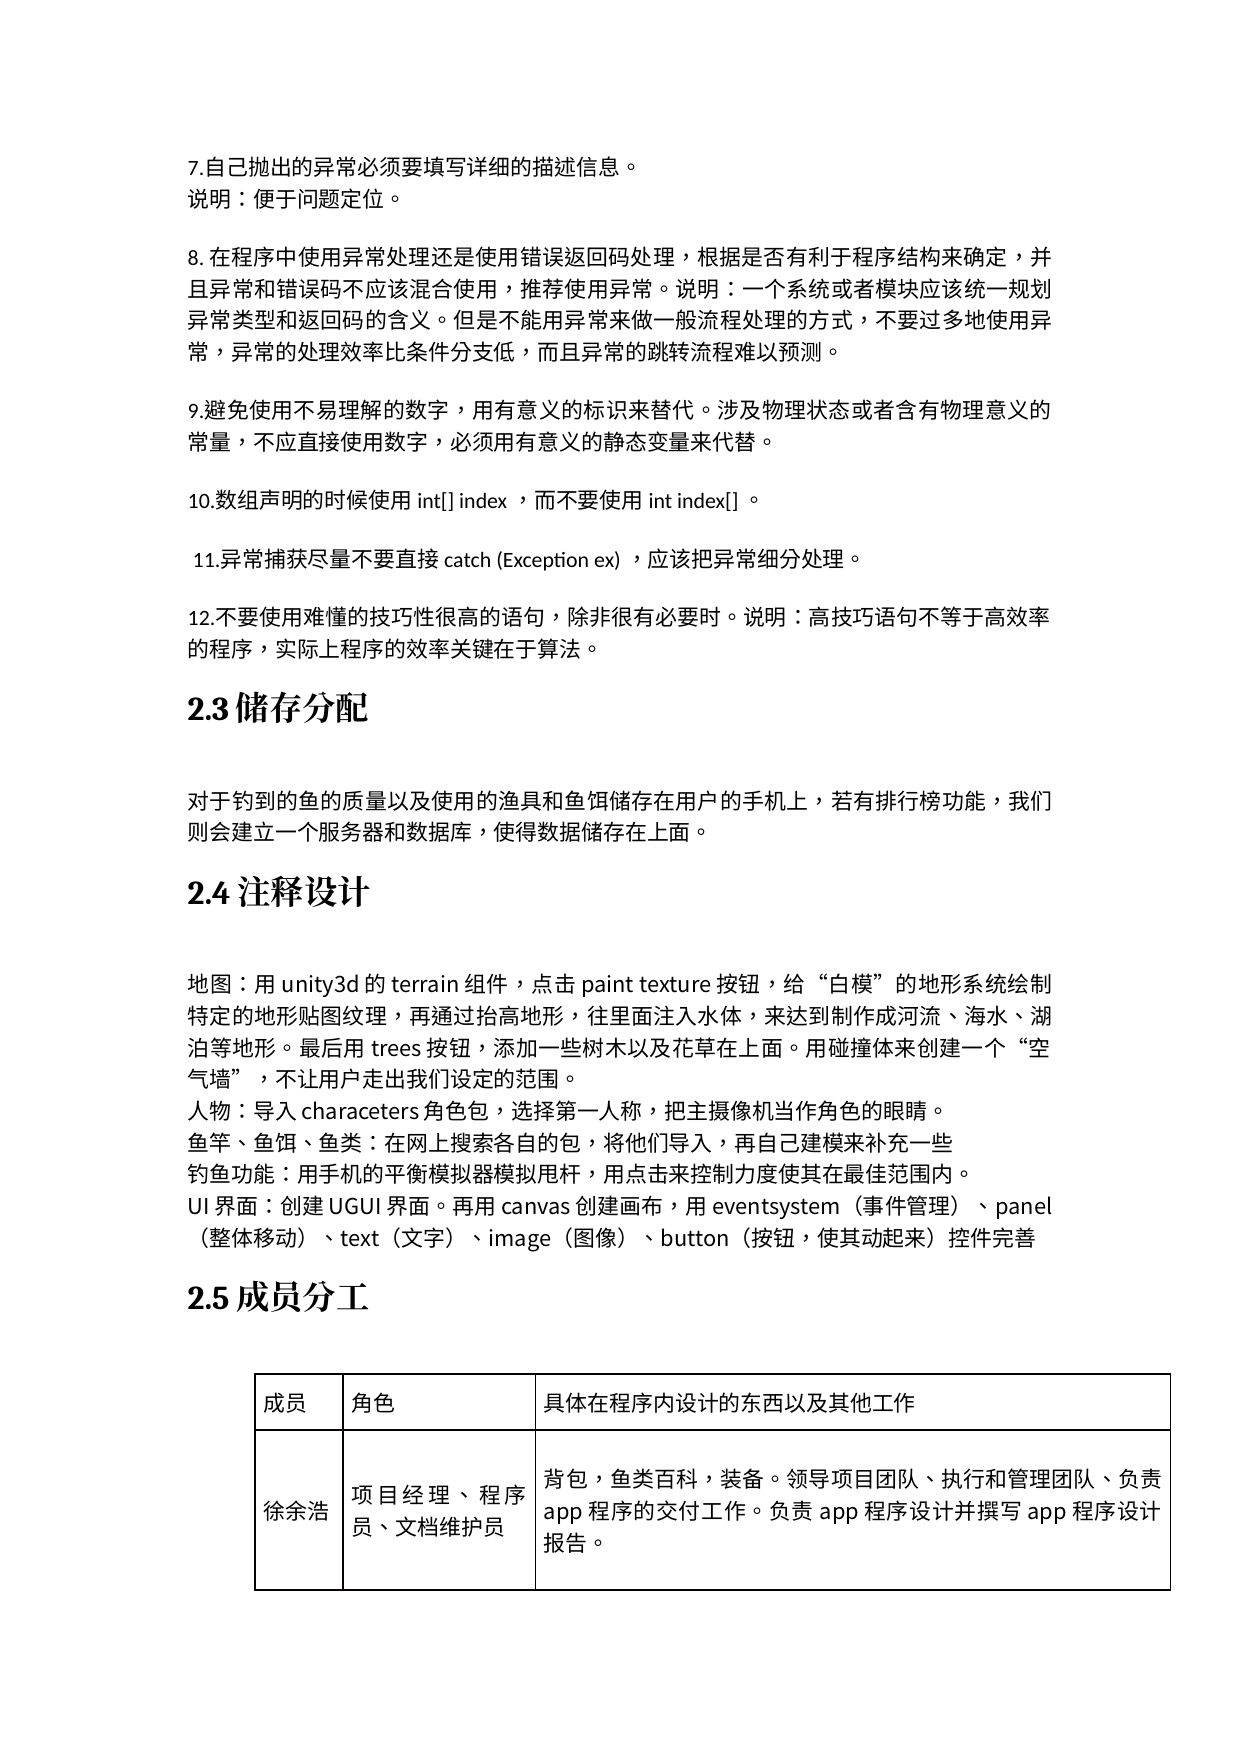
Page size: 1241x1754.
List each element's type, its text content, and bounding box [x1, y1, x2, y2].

text 说明：便于问题定位。 [187, 182, 1053, 213]
table_header 具体在程序内设计的东西以及其他工作 [536, 1375, 1170, 1429]
text 11.异常捕获尽量不要直接 catch (Exception ex) ，应该把异常细分处理。 [187, 542, 1053, 573]
subtitle 2.5成员分工 [187, 1279, 1053, 1318]
subtitle 2.3储存分配 [187, 690, 1053, 729]
text 10.数组声明的时候使用 int[] index ，而不要使用 int index[] 。 [187, 483, 1053, 515]
text 人物：导入characeters角色包，选择第一人称，把主摄像机当作角色的眼睛。 [187, 1094, 1053, 1126]
text UI界面：创建UGUI界面。再用canvas创建画布，用eventsystem（事件管理）、panel（整体移动）、text（文字）、image（图像）、button（按钮，使其动起来）控件完善 [187, 1189, 1053, 1252]
text 钓鱼功能：用手机的平衡模拟器模拟甩杆，用点击来控制力度使其在最佳范围内。 [187, 1157, 1053, 1189]
text 7.自己抛出的异常必须要填写详细的描述信息。 [187, 150, 1053, 182]
table_header 角色 [344, 1375, 535, 1429]
text 8. 在程序中使用异常处理还是使用错误返回码处理，根据是否有利于程序结构来确定，并且异常和错误码不应该混合使用，推荐使用异常。说明：一个系统或者模块应该统一规划异常类型和返回码的含义。但是不能用异常来做一般流程处理的方式，不要过多地使用异常，异常的处理效率比条件分支低，而且异常的跳转流程难以预测。 [187, 240, 1053, 367]
text 地图：用unity3d的terrain组件，点击paint texture按钮，给“白模”的地形系统绘制特定的地形贴图纹理，再通过抬高地形，往里面注入水体，来达到制作成河流、海水、湖泊等地形。最后用trees按钮，添加一些树木以及花草在上面。用碰撞体来创建一个“空气墙”，不让用户走出我们设定的范围。 [187, 967, 1053, 1094]
table_cell 项目经理、程序员、文档维护员 [344, 1431, 535, 1589]
text 鱼竿、鱼饵、鱼类：在网上搜索各自的包，将他们导入，再自己建模来补充一些 [187, 1126, 1053, 1157]
text 12.不要使用难懂的技巧性很高的语句，除非很有必要时。说明：高技巧语句不等于高效率的程序，实际上程序的效率关键在于算法。 [187, 600, 1053, 663]
text 对于钓到的鱼的质量以及使用的渔具和鱼饵储存在用户的手机上，若有排行榜功能，我们则会建立一个服务器和数据库，使得数据储存在上面。 [187, 784, 1053, 847]
table_header 成员 [256, 1375, 342, 1429]
table_cell 背包，鱼类百科，装备。领导项目团队、执行和管理团队、负责app程序的交付工作。负责app程序设计并撰写app程序设计报告。 [536, 1431, 1170, 1589]
subtitle 2.4注释设计 [187, 874, 1053, 912]
text 9.避免使用不易理解的数字，用有意义的标识来替代。涉及物理状态或者含有物理意义的常量，不应直接使用数字，必须用有意义的静态变量来代替。 [187, 393, 1053, 457]
table_cell 徐余浩 [256, 1431, 342, 1589]
